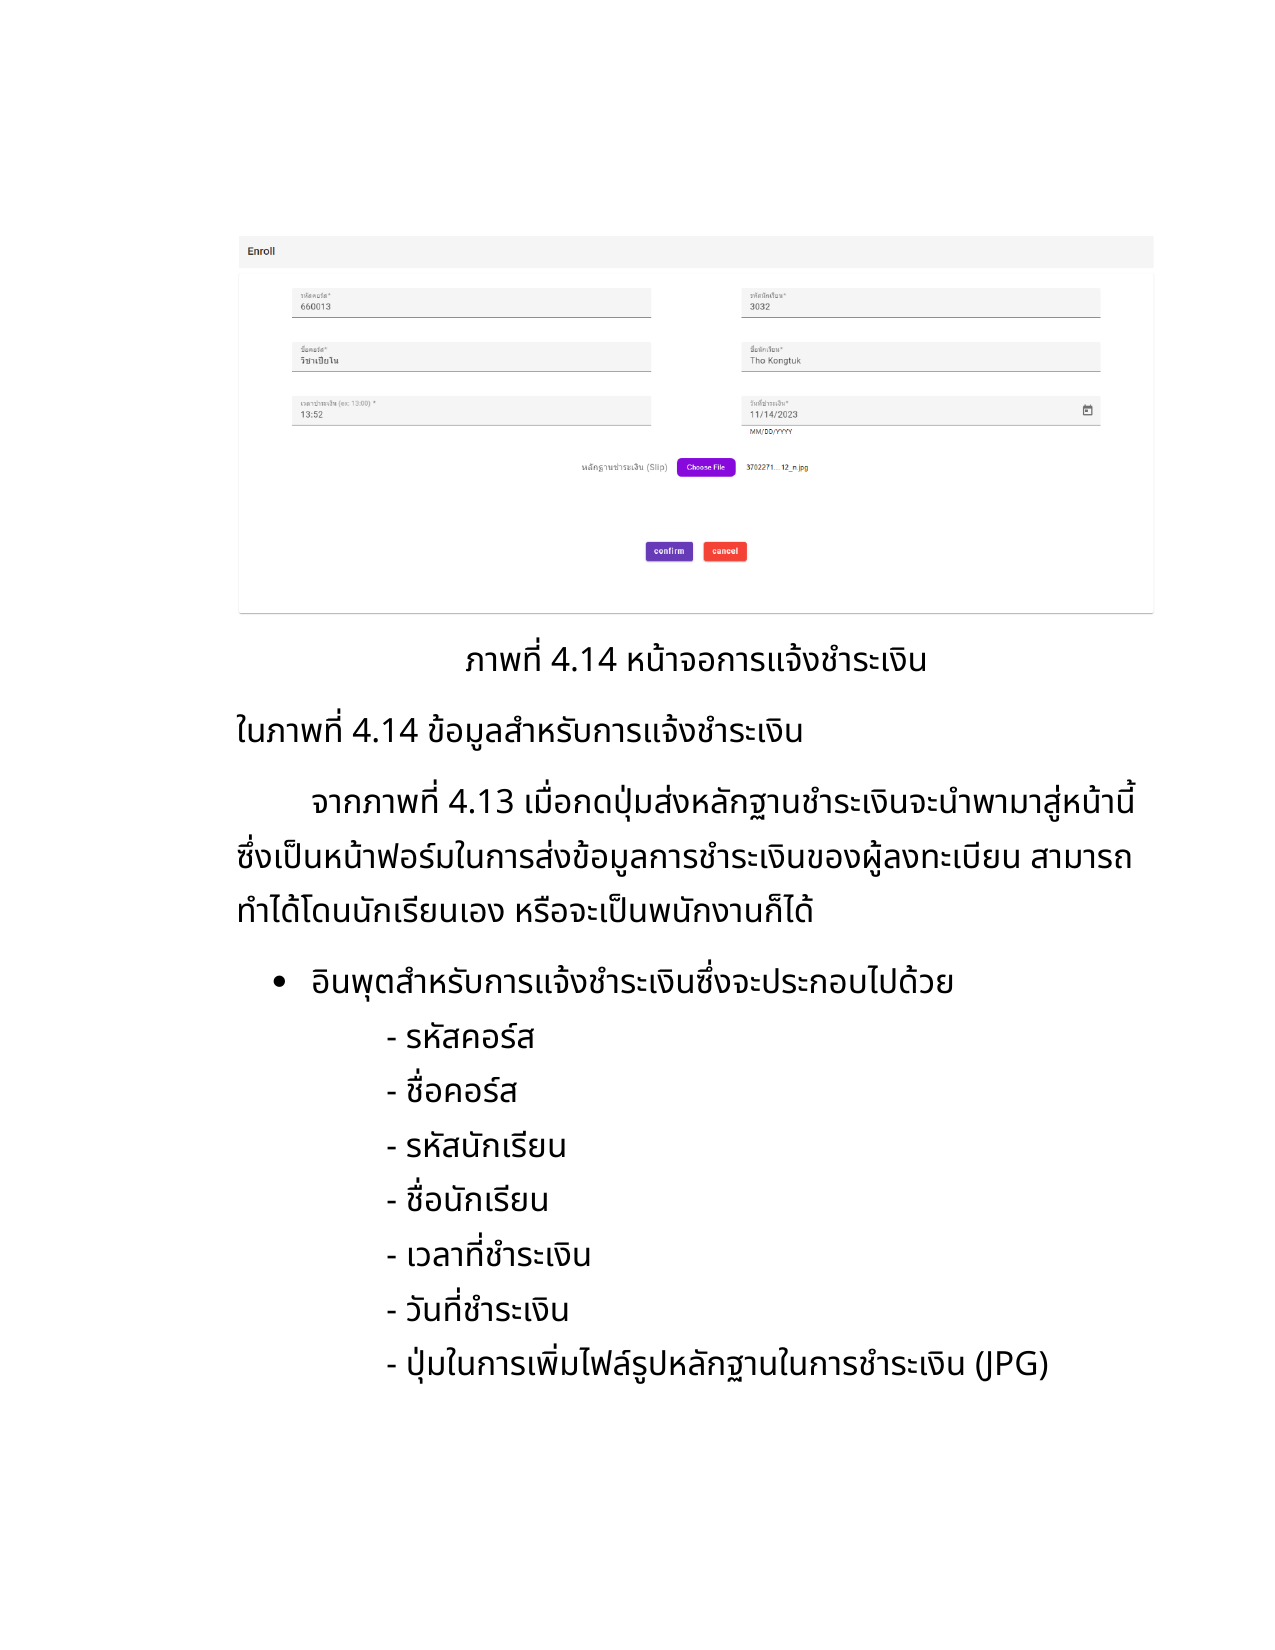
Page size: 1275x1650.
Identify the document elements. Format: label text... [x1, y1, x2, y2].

list - ชื่อคอร์ส [311, 1067, 1157, 1118]
picture [236, 236, 1157, 617]
list - เวลาที่ชำระเงิน [311, 1231, 1157, 1281]
list - วันที่ชำระเงิน [311, 1285, 1157, 1336]
list อินพุตสำหรับการแจ้งชำระเงินซึ่งจะประกอบไปด้วย [274, 958, 1157, 1008]
list - ชื่อนักเรียน [311, 1176, 1157, 1227]
list - รหัสนักเรียน [311, 1122, 1157, 1172]
text ในภาพที่ 4.14 ข้อมูลสำหรับการแจ้งชำระเงิน [236, 707, 1157, 757]
list - ปุ่มในการเพิ่มไฟล์รูปหลักฐานในการชำระเงิน (JPG) [311, 1340, 1157, 1391]
text จากภาพที่ 4.13 เมื่อกดปุ่มส่งหลักฐานชำระเงินจะนำพามาสู่หน้านี้ซึ่งเป็นหน้าฟอร์มในการส่งข้อมูลการชำระเงินของผู้ลงทะเบียน สามารถทำได้โดนนักเรียนเอง หรือจะเป็นพนักงานก็ได้ [236, 778, 1157, 937]
text ภาพที่ 4.14 หน้าจอการแจ้งชำระเงิน [236, 636, 1157, 686]
list - รหัสคอร์ส [311, 1012, 1157, 1063]
